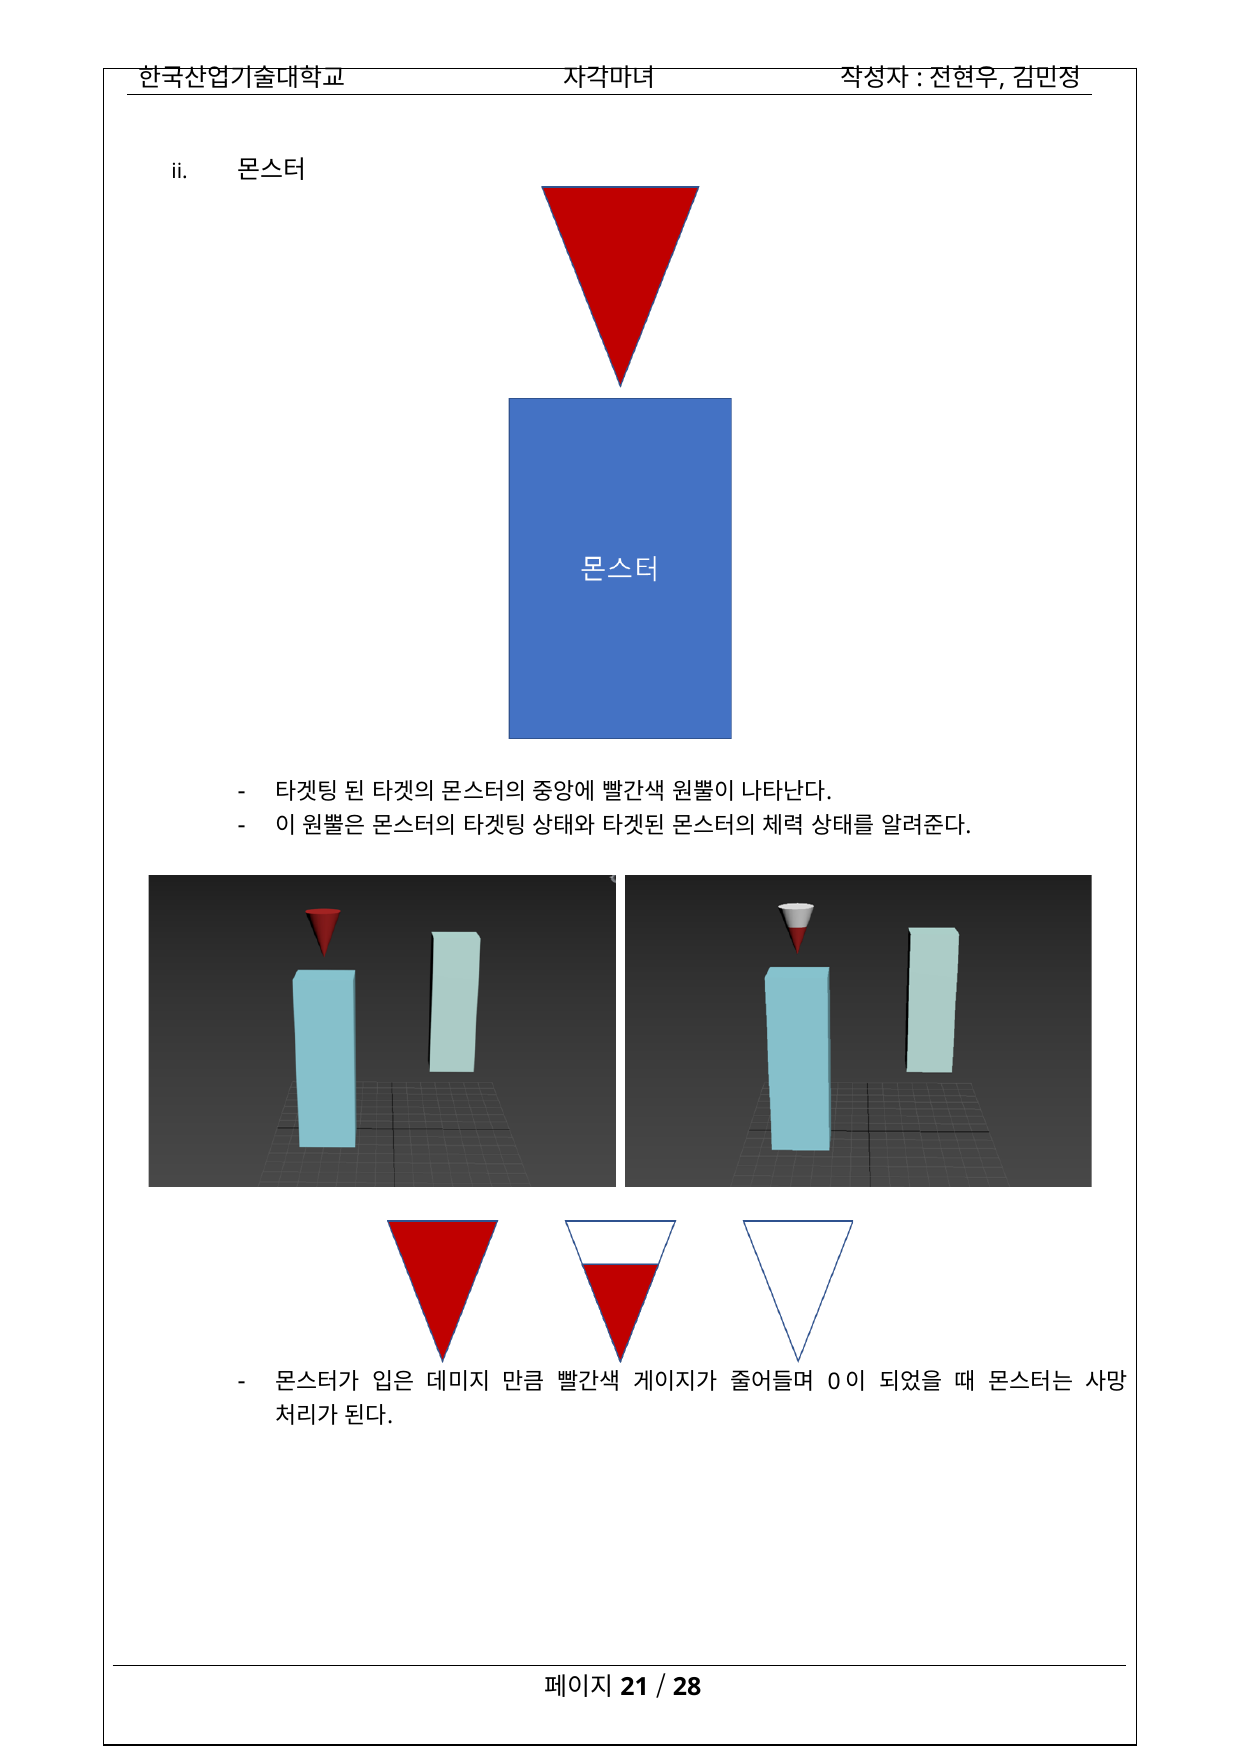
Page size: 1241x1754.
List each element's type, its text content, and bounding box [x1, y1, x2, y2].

list 타겟팅 된 타겟의 몬스터의 중앙에 빨간색 원뿔이 나타난다. [237, 773, 1128, 807]
subtitle 몬스터 [187, 150, 1128, 186]
picture [508, 186, 732, 739]
list 이 원뿔은 몬스터의 타겟팅 상태와 타겟된 몬스터의 체력 상태를 알려준다. [237, 807, 1128, 841]
picture [148, 875, 1092, 1187]
picture [387, 1220, 854, 1363]
list 몬스터가 입은 데미지 만큼 빨간색 게이지가 줄어들며 0이 되었을 때 몬스터는 사망 처리가 된다. [237, 1363, 1128, 1430]
